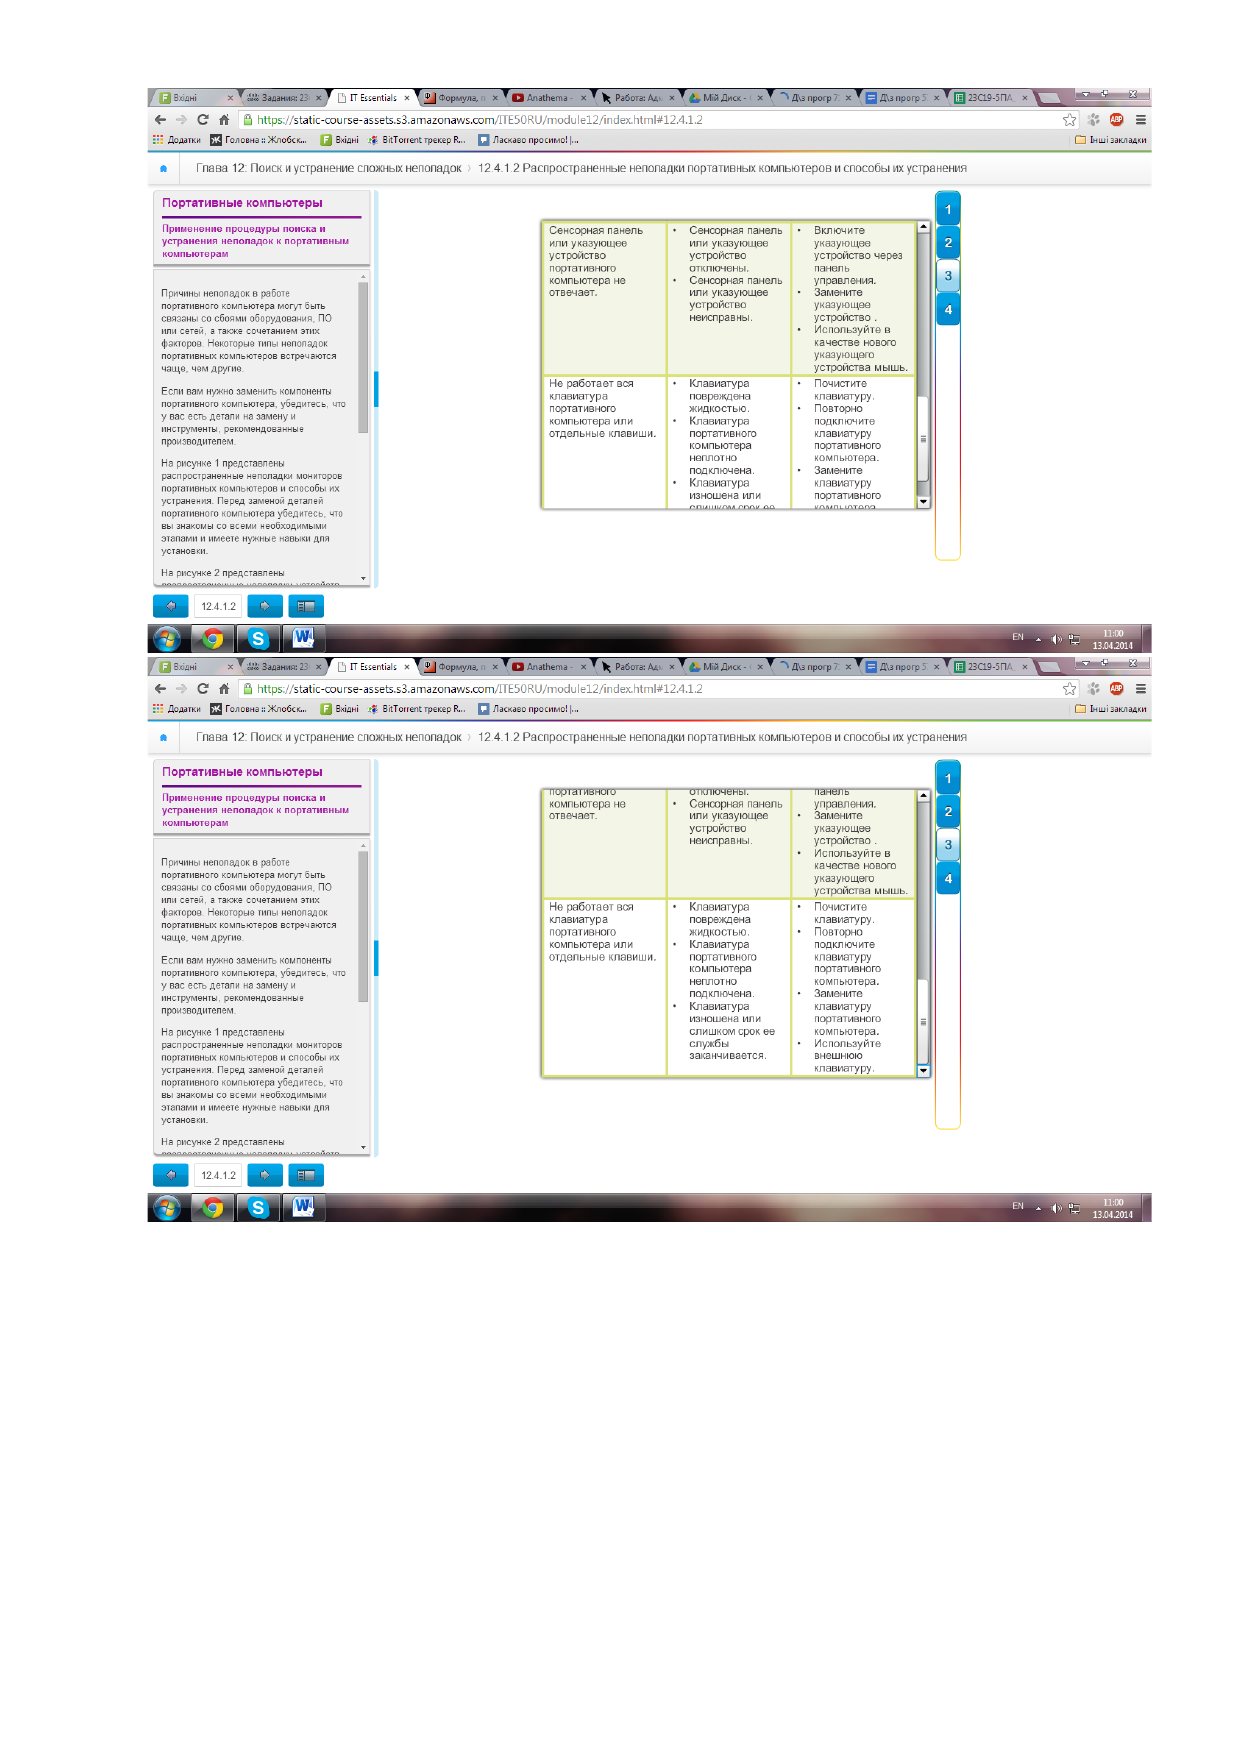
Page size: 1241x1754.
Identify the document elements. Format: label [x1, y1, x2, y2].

picture [147, 657, 1152, 1222]
picture [147, 88, 1152, 653]
